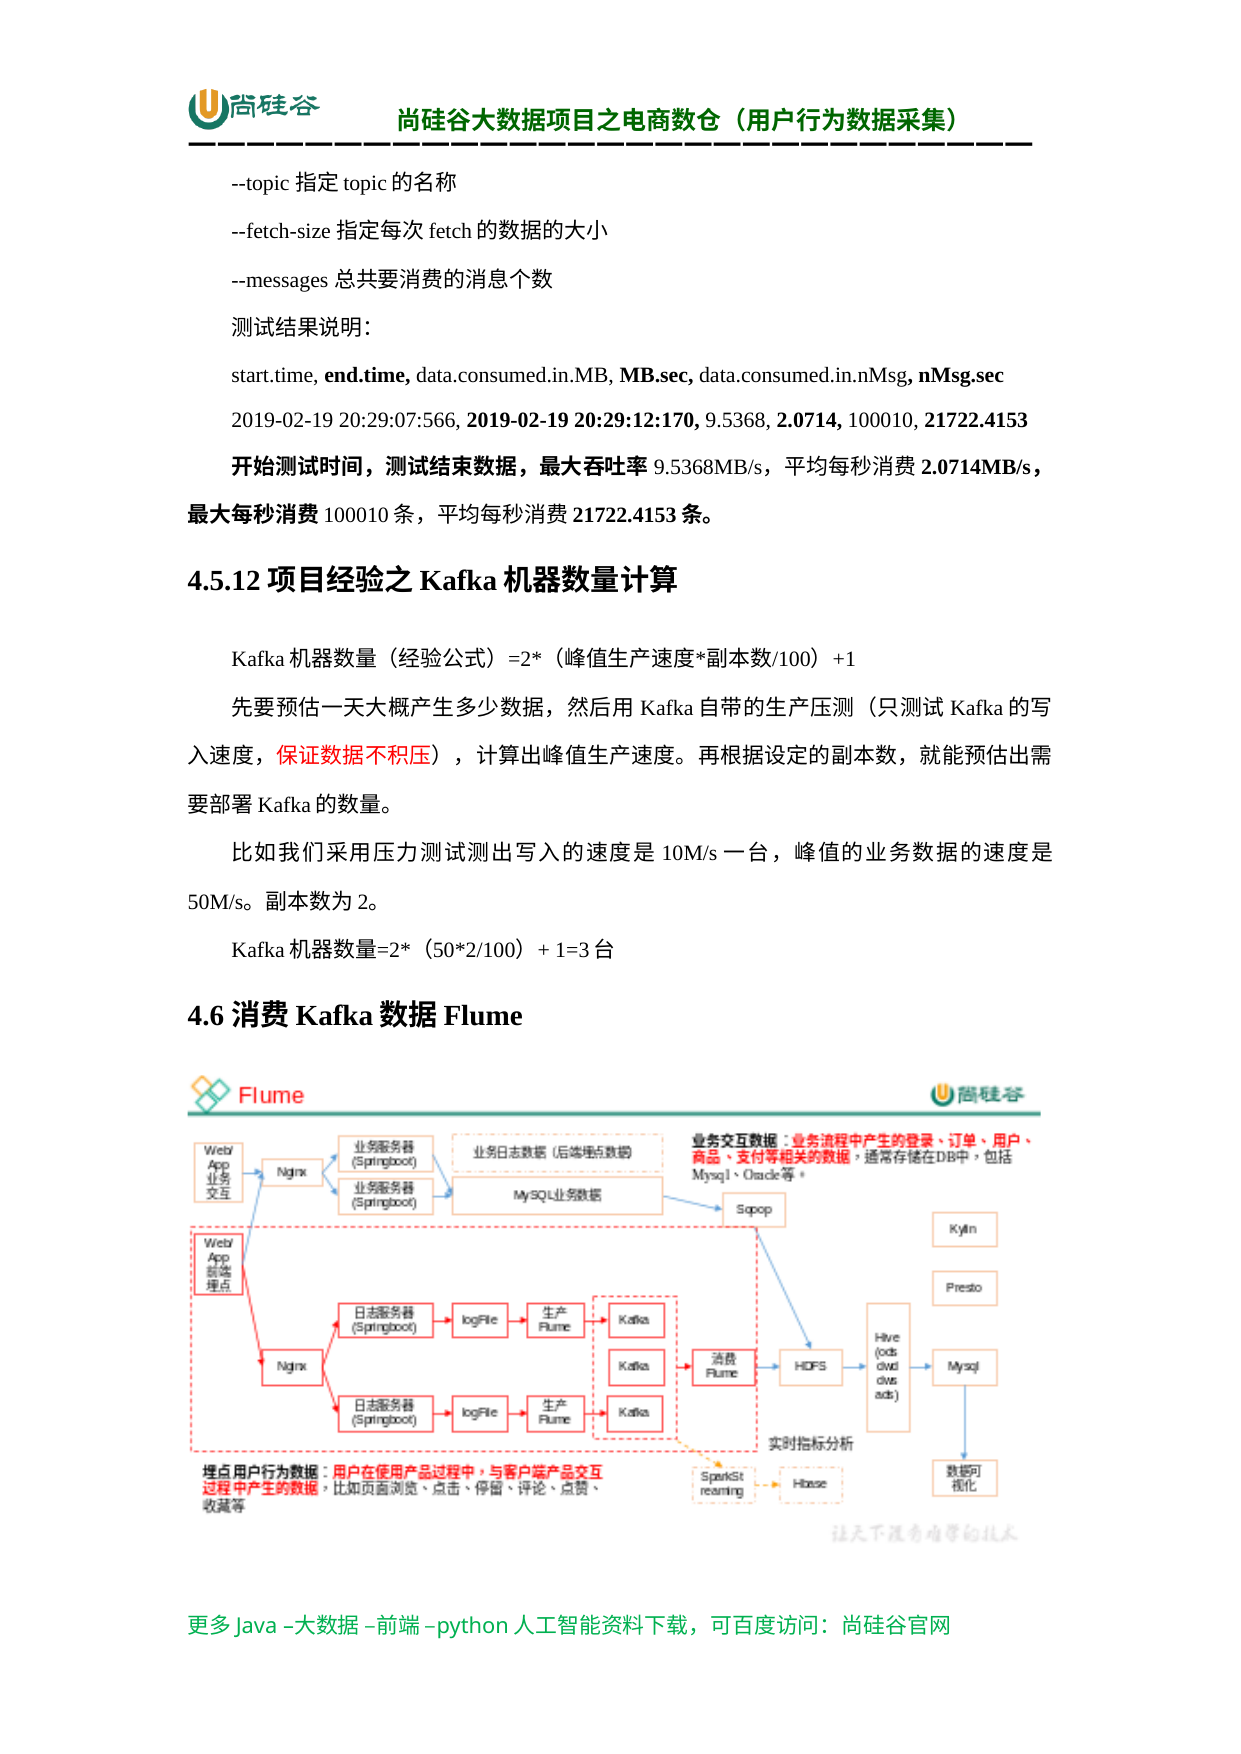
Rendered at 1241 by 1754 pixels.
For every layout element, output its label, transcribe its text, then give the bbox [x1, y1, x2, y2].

text 开始测试时间，测试结束数据，最大吞吐率9.5368MB/s，平均每秒消费2.0714MB/s，最大每秒消费100010条，平均每秒消费21722.4153条。 [187, 448, 1053, 529]
picture [187, 88, 320, 130]
text --fetch-size 指定每次fetch的数据的大小 [187, 213, 1053, 246]
text 2019-02-19 20:29:07:566, 2019-02-19 20:29:12:170, 9.5368, 2.0714, 100010, 21722.4153 [187, 403, 1053, 436]
text 测试结果说明： [187, 310, 1053, 342]
text Kafka机器数量=2*（50*2/100）+ 1=3台 [187, 932, 1053, 964]
text start.time, end.time, data.consumed.in.MB, MB.sec, data.consumed.in.nMsg, nMsg.sec [187, 358, 1053, 391]
text 比如我们采用压力测试测出写入的速度是10M/s一台，峰值的业务数据的速度是50M/s。副本数为2。 [187, 835, 1053, 916]
text Kafka机器数量（经验公式）=2*（峰值生产速度*副本数/100）+1 [187, 641, 1053, 673]
subtitle 4.5.12 项目经验之Kafka机器数量计算 [187, 545, 1053, 610]
text 先要预估一天大概产生多少数据，然后用Kafka自带的生产压测（只测试Kafka的写入速度，保证数据不积压），计算出峰值生产速度。再根据设定的副本数，就能预估出需要部署Kafka的数量。 [187, 689, 1053, 819]
text --topic 指定topic的名称 [187, 165, 1053, 197]
text --messages 总共要消费的消息个数 [187, 261, 1053, 294]
subtitle 4.6 消费Kafka数据Flume [187, 980, 1053, 1045]
